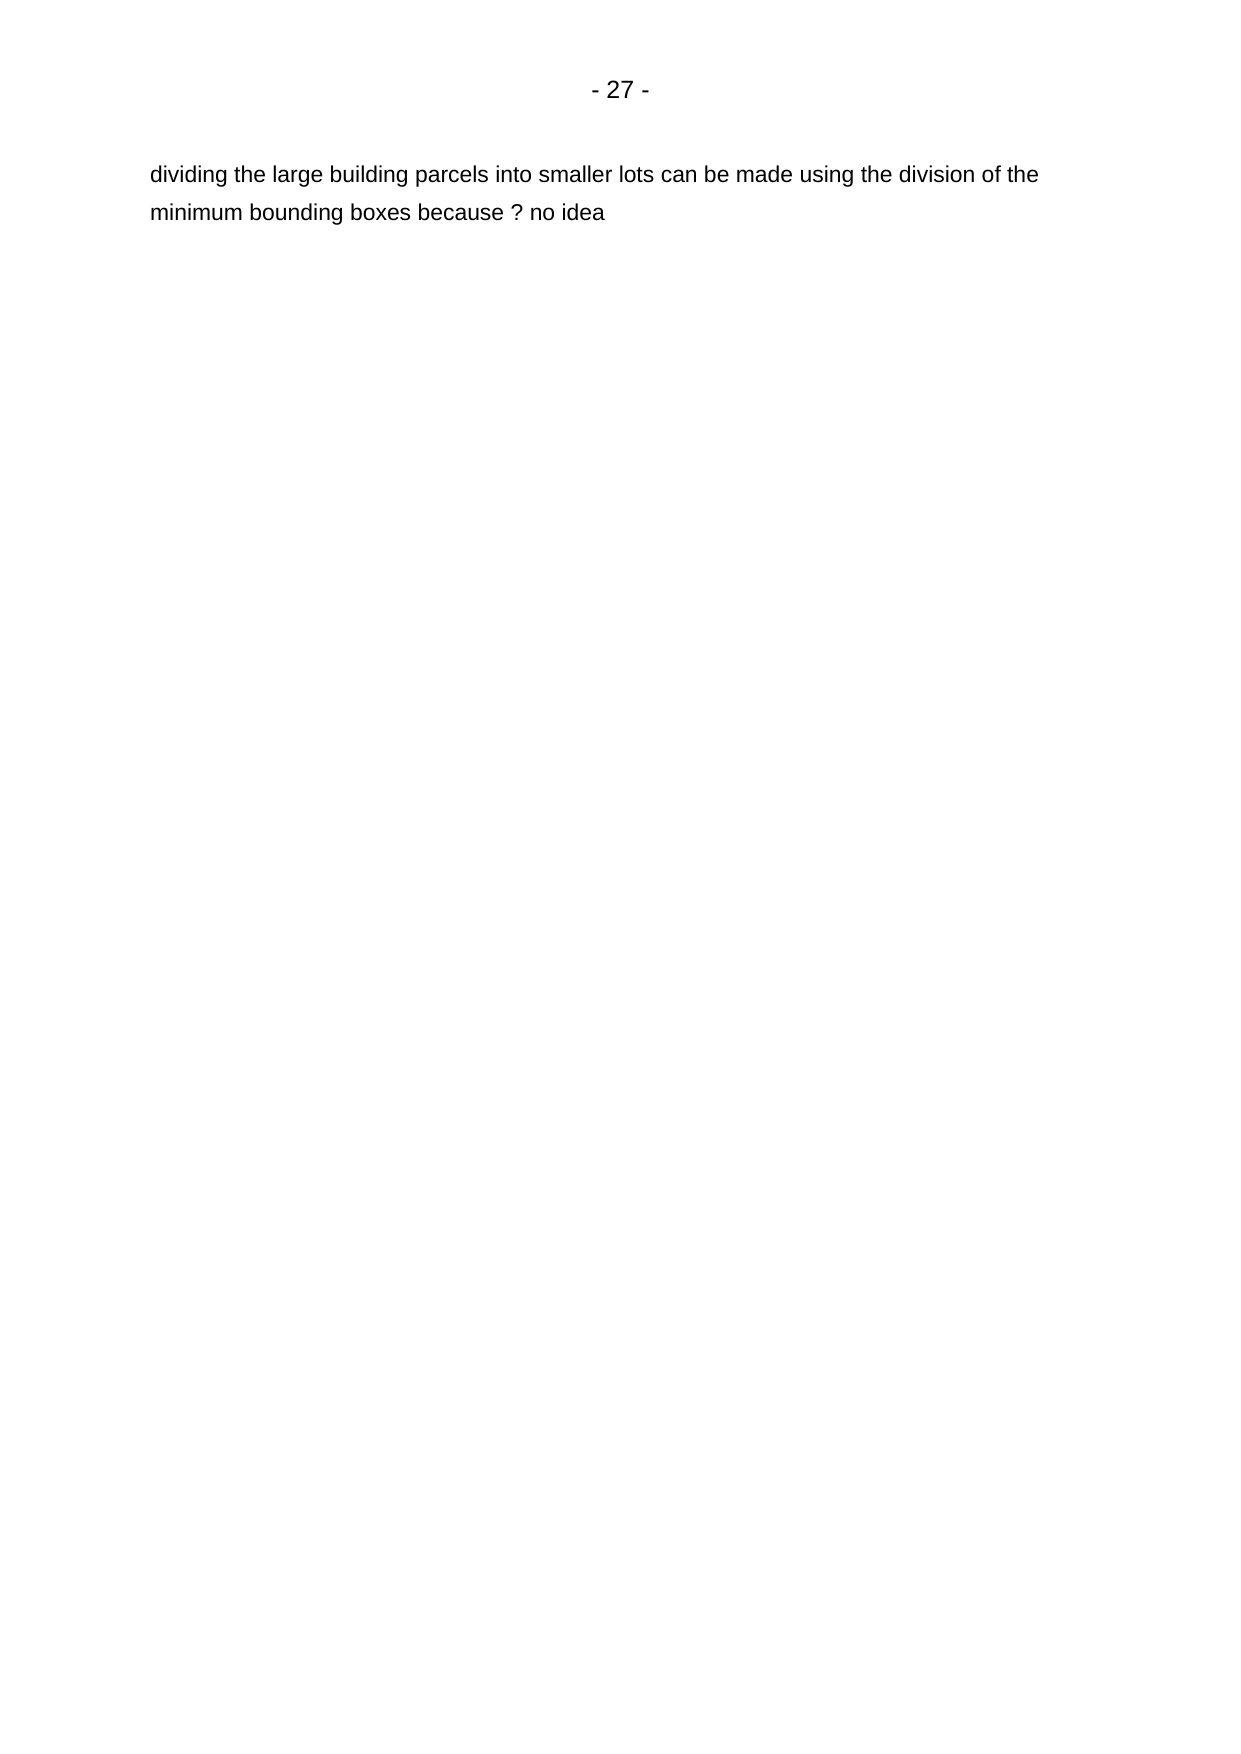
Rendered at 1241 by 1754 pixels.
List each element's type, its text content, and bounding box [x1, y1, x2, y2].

text dividing the large building parcels into smaller lots can be made using the division of the minimum bounding boxes because ? no idea [150, 150, 1090, 225]
